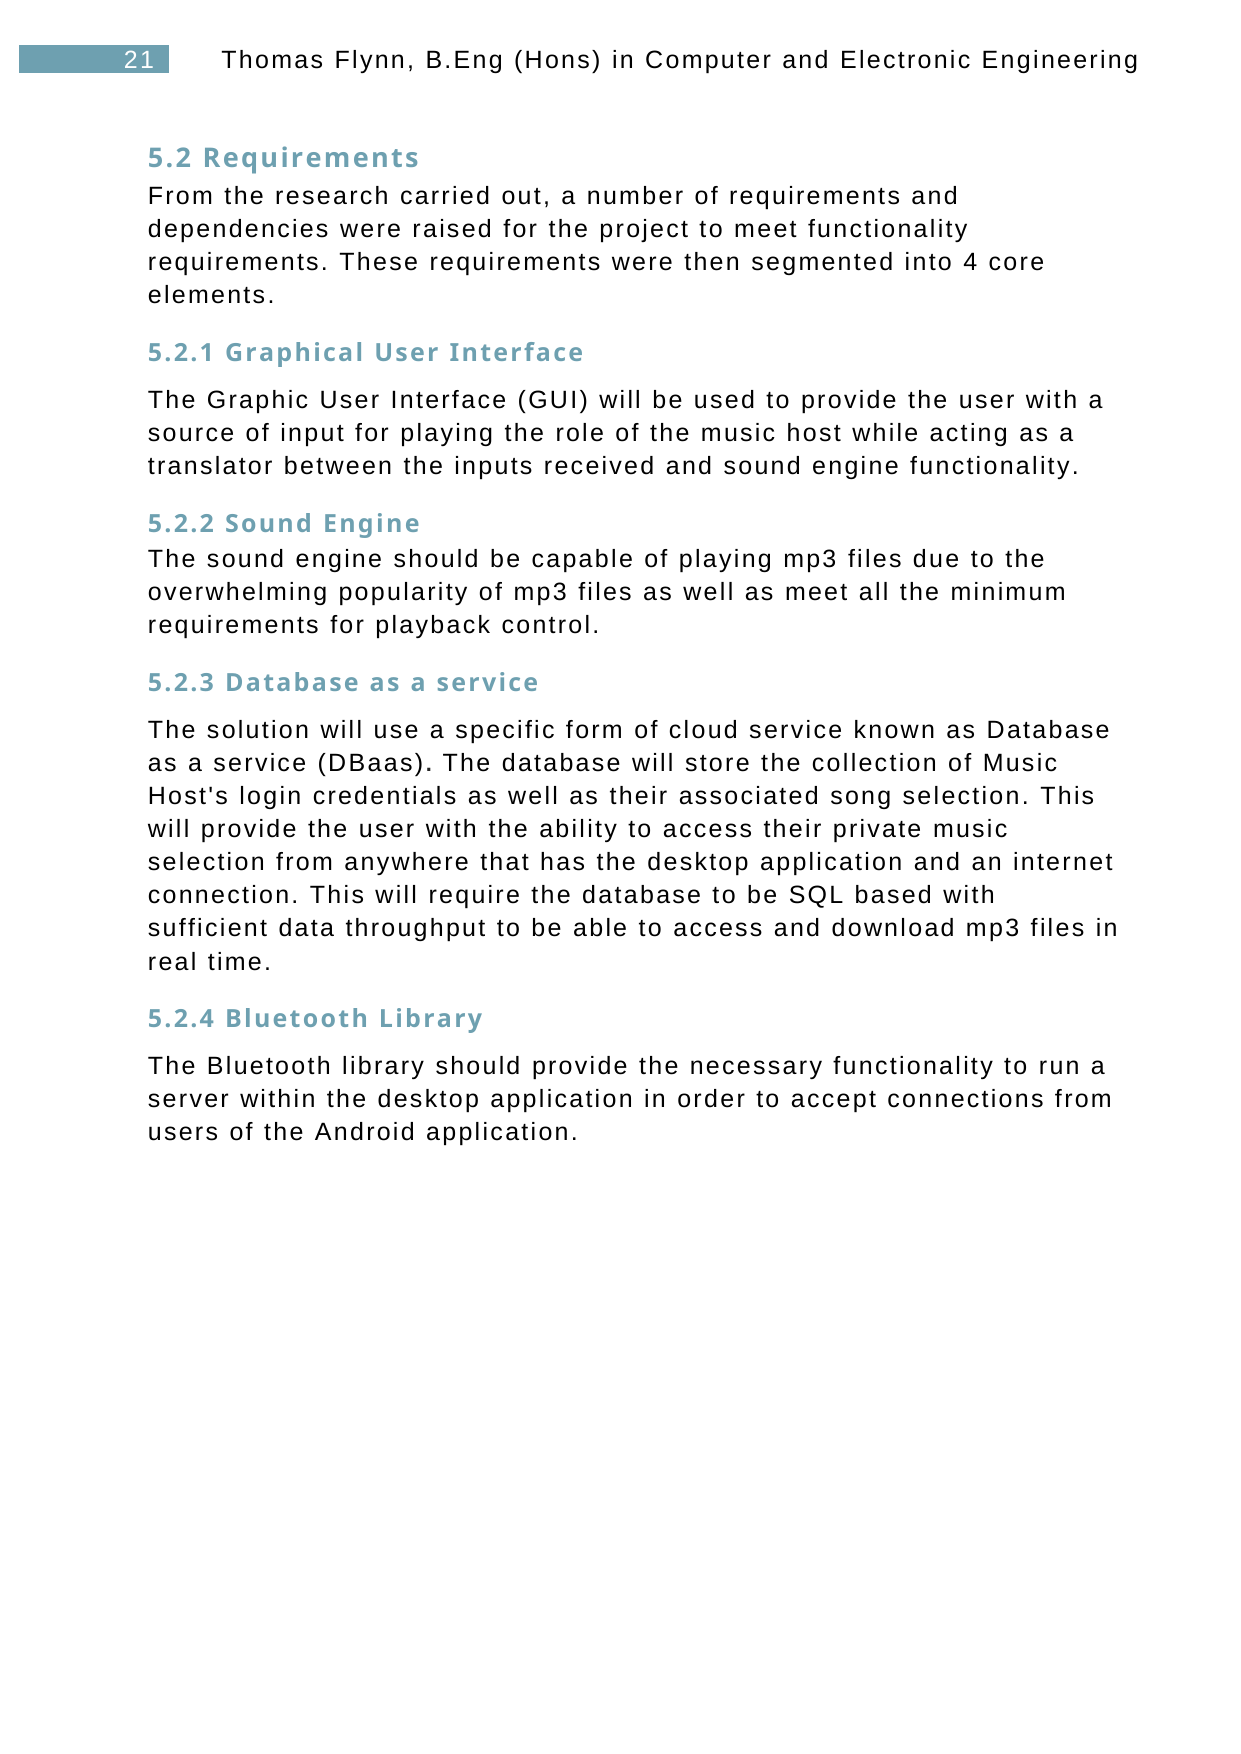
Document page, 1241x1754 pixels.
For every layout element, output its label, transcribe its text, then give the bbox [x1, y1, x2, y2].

text The solution will use a specific form of cloud service known as Database as a service (DBaas). The database will store the collection of Music Host's login credentials as well as their associated song selection. This will provide the user with the ability to access their private music selection from anywhere that has the desktop application and an internet connection. This will require the database to be SQL based with sufficient data throughput to be able to access and download mp3 files in real time. [148, 715, 1122, 975]
text The sound engine should be capable of playing mp3 files due to the overwhelming popularity of mp3 files as well as meet all the minimum requirements for playback control. [148, 544, 1122, 639]
subtitle 5.2.2 Sound Engine [148, 505, 1122, 539]
subtitle 5.2.3 Database as a service [148, 664, 1122, 698]
text The Graphic User Interface (GUI) will be used to provide the user with a source of input for playing the role of the music host while acting as a translator between the inputs received and sound engine functionality. [148, 385, 1122, 480]
text The Bluetooth library should provide the necessary functionality to run a server within the desktop application in order to accept connections from users of the Android application. [148, 1051, 1122, 1146]
subtitle 5.2 Requirements [148, 139, 1122, 176]
subtitle 5.2.4 Bluetooth Library [148, 1000, 1122, 1034]
text From the research carried out, a number of requirements and dependencies were raised for the project to meet functionality requirements. These requirements were then segmented into 4 core elements. [148, 181, 1122, 309]
subtitle 5.2.1 Graphical User Interface [148, 334, 1122, 368]
